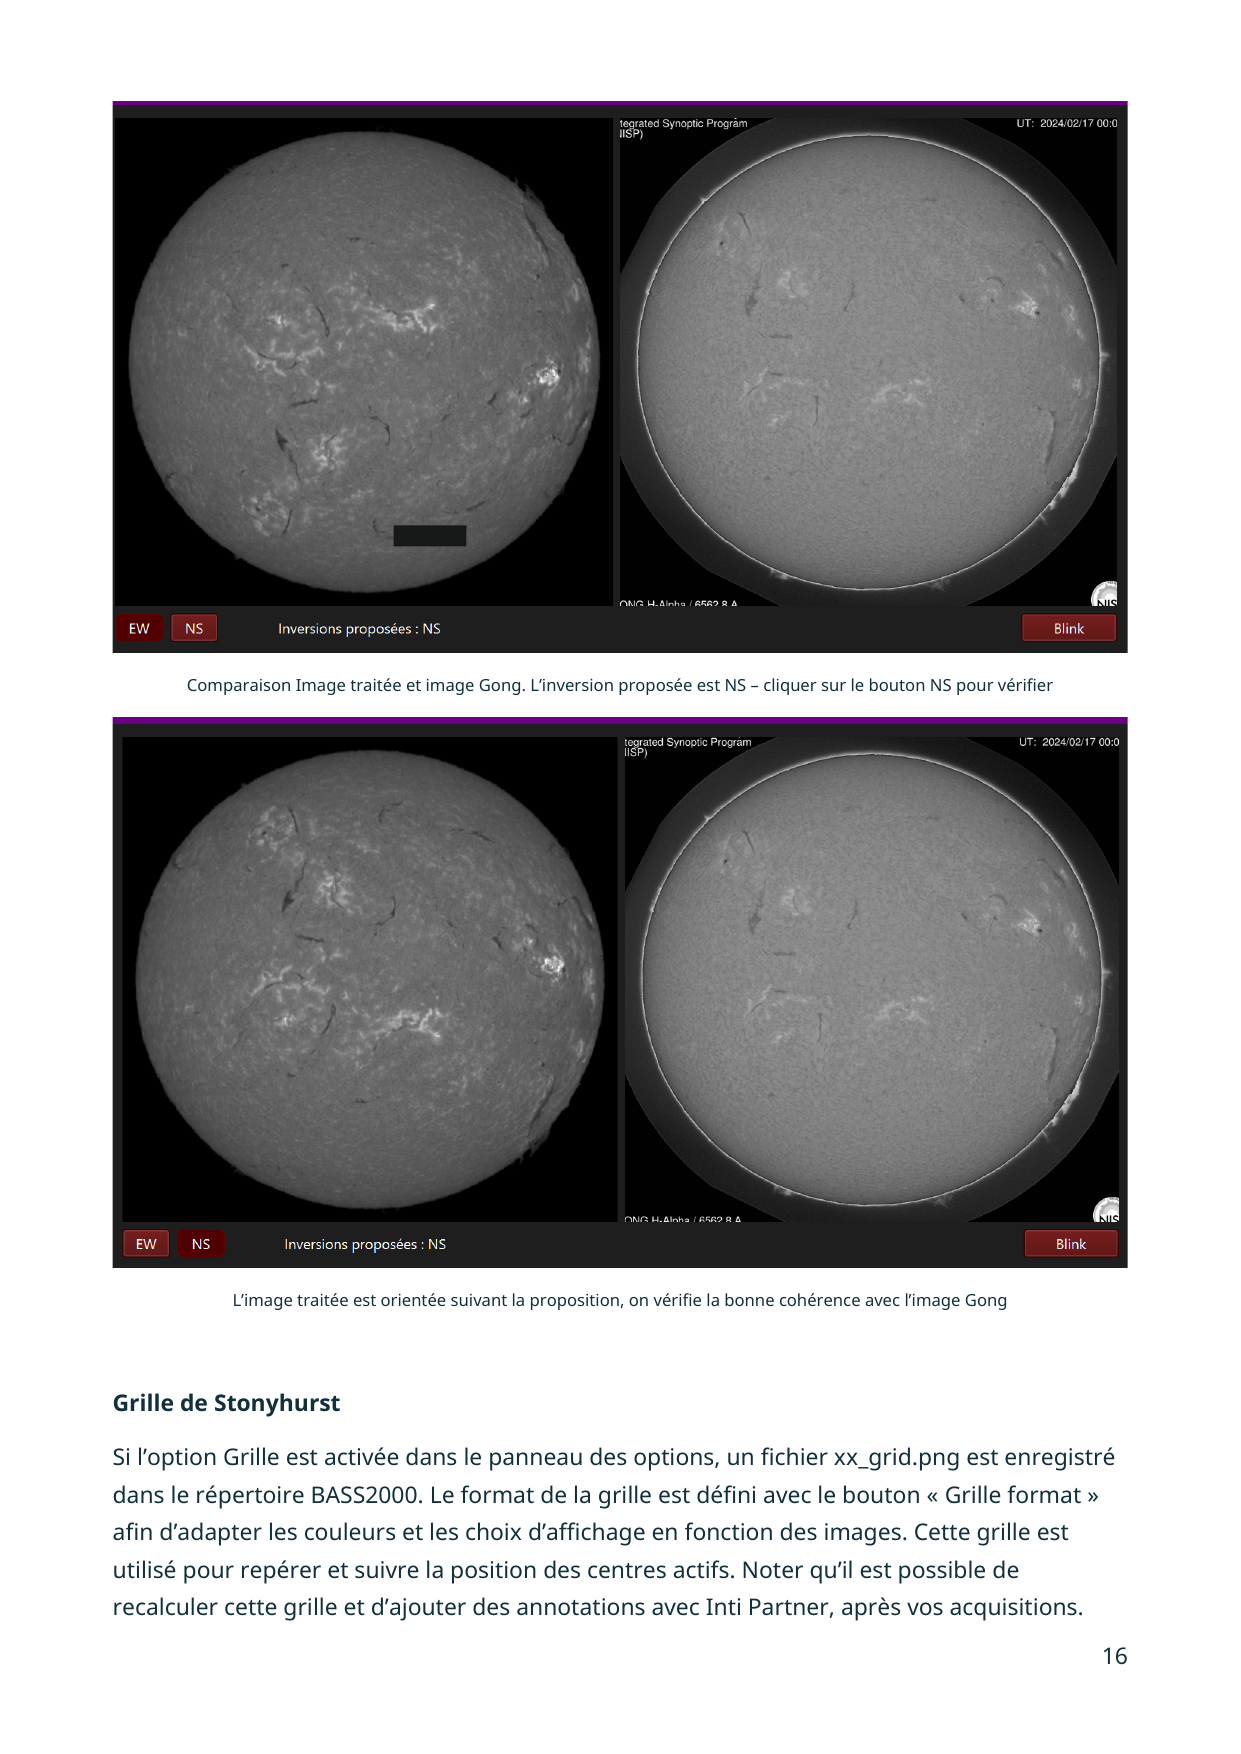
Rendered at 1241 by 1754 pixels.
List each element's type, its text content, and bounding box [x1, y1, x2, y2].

text L’image traitée est orientée suivant la proposition, on vérifie la bonne cohérence avec l’image Gong [112, 1289, 1128, 1312]
text Si l’option Grille est activée dans le panneau des options, un fichier xx_grid.png est enregistré dans le répertoire BASS2000. Le format de la grille est défini avec le bouton « Grille format » afin d’adapter les couleurs et les choix d’affichage en fonction des images. Cette grille est utilisé pour repérer et suivre la position des centres actifs. Noter qu’il est possible de recalculer cette grille et d’ajouter des annotations avec Inti Partner, après vos acquisitions. [112, 1441, 1128, 1622]
picture [112, 101, 1128, 653]
text Grille de Stonyhurst [112, 1387, 1128, 1418]
picture [112, 717, 1128, 1268]
text Comparaison Image traitée et image Gong. L’inversion proposée est NS – cliquer sur le bouton NS pour vérifier [112, 674, 1128, 697]
